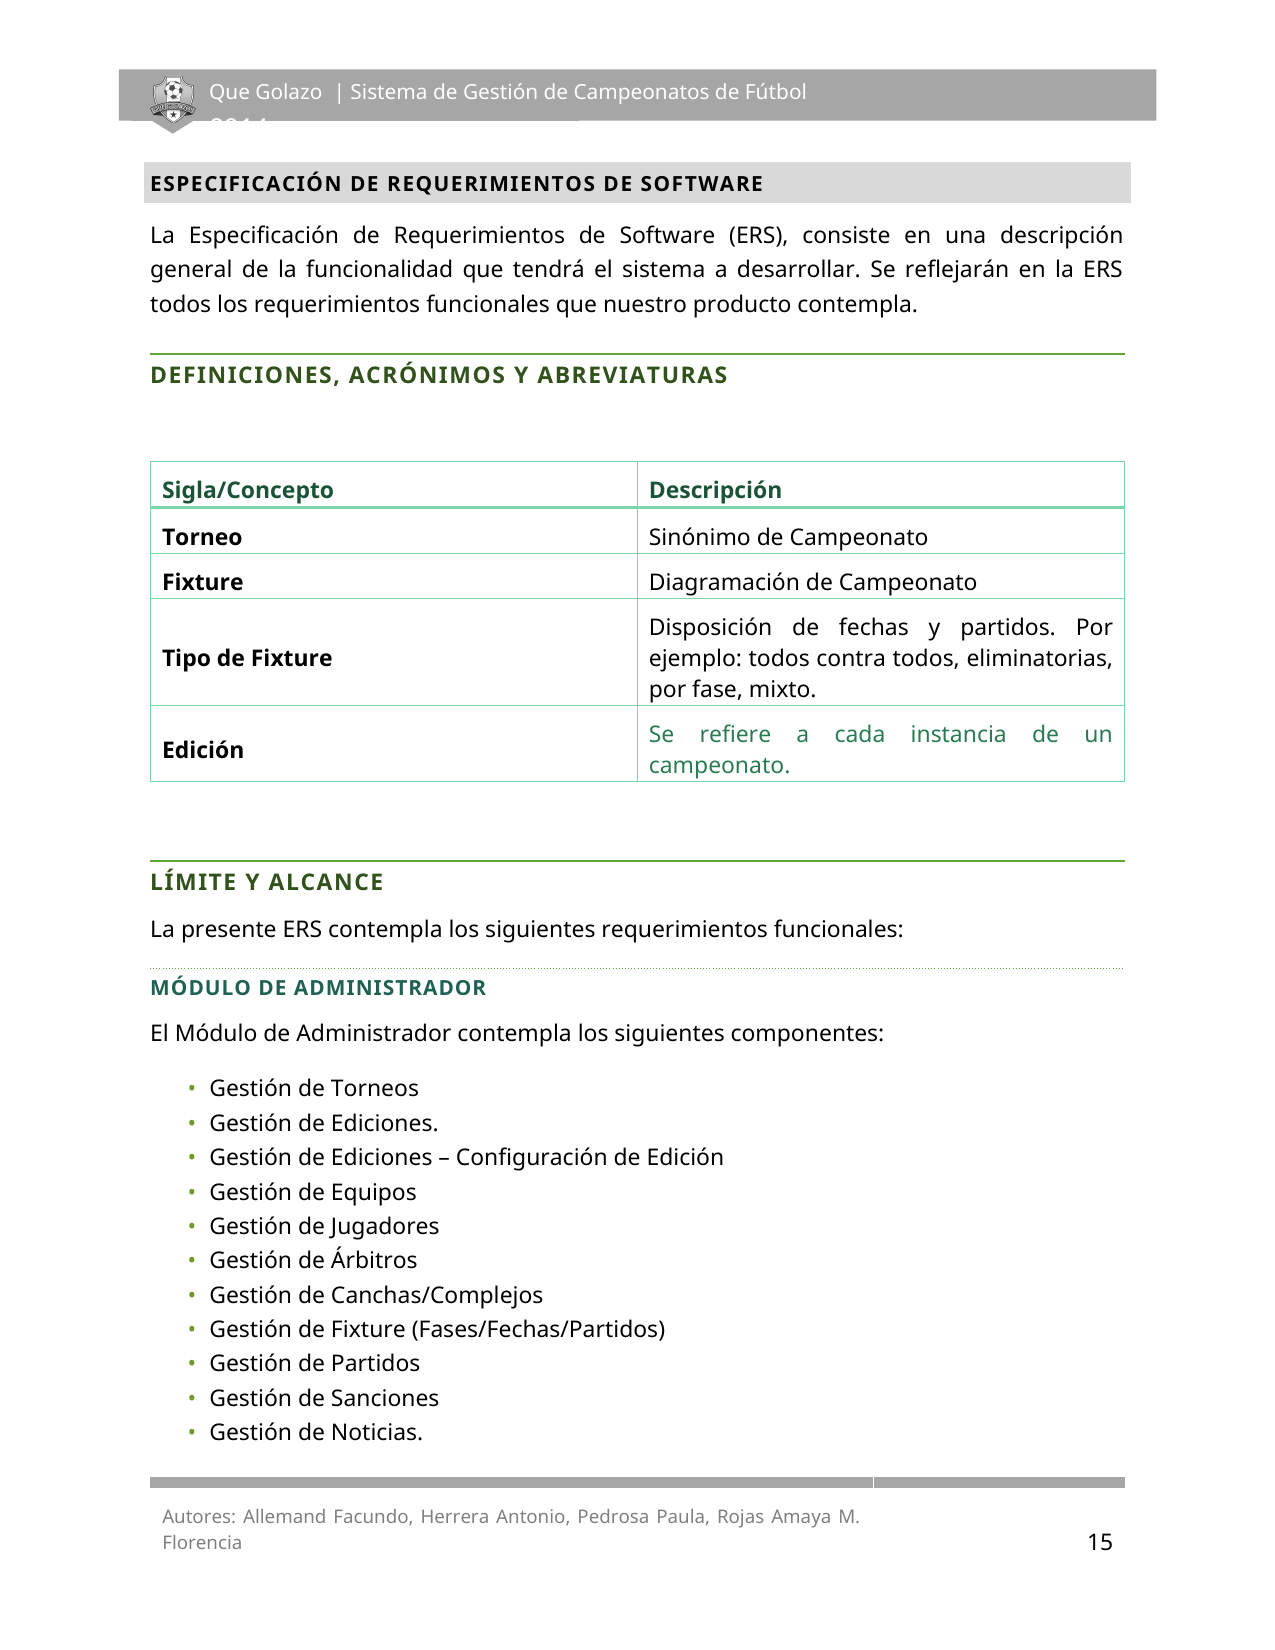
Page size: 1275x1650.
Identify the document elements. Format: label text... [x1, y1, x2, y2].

table_cell Sinónimo de Campeonato [638, 509, 1124, 553]
list Gestión de Noticias. [187, 1416, 1125, 1447]
list Gestión de Árbitros [187, 1244, 1125, 1276]
text La presente ERS contempla los siguientes requerimientos funcionales: [150, 912, 1125, 944]
list Gestión de Partidos [187, 1347, 1125, 1379]
list Gestión de Sanciones [187, 1382, 1125, 1413]
table_cell Tipo de Fixture [151, 599, 637, 705]
list Gestión de Jugadores [187, 1210, 1125, 1241]
list Gestión de Ediciones – Configuración de Edición [187, 1141, 1125, 1172]
subtitle Especificación De Requerimientos De Software [150, 169, 1125, 197]
list Gestión de Ediciones. [187, 1107, 1125, 1138]
text El Módulo de Administrador contempla los siguientes componentes: [150, 1017, 1125, 1048]
table_cell Diagramación de Campeonato [638, 554, 1124, 597]
text La Especificación de Requerimientos de Software (ERS), consiste en una descripción general de la funcionalidad que tendrá el sistema a desarrollar. Se reflejarán en la ERS todos los requerimientos funcionales que nuestro producto contempla. [150, 219, 1125, 319]
table_cell Fixture [151, 554, 637, 597]
table_cell Torneo [151, 509, 637, 553]
list Gestión de Canchas/Complejos [187, 1279, 1125, 1310]
table_header Descripción [638, 462, 1124, 506]
subtitle MÓDULO DE ADMINISTRADOR [150, 968, 1125, 1002]
table_header Sigla/Concepto [151, 462, 637, 506]
table_cell Edición [151, 706, 637, 781]
list Gestión de Fixture (Fases/Fechas/Partidos) [187, 1313, 1125, 1344]
list Gestión de Equipos [187, 1176, 1125, 1207]
table_cell Disposición de fechas y partidos. Por ejemplo: todos contra todos, eliminatorias, por fase, mixto. [638, 599, 1124, 705]
subtitle Definiciones, Acrónimos Y Abreviaturas [150, 355, 1125, 390]
table_cell Se refiere a cada instancia de un campeonato. [638, 706, 1124, 781]
list Gestión de Torneos [187, 1072, 1125, 1104]
subtitle Límite Y Alcance [150, 862, 1125, 897]
